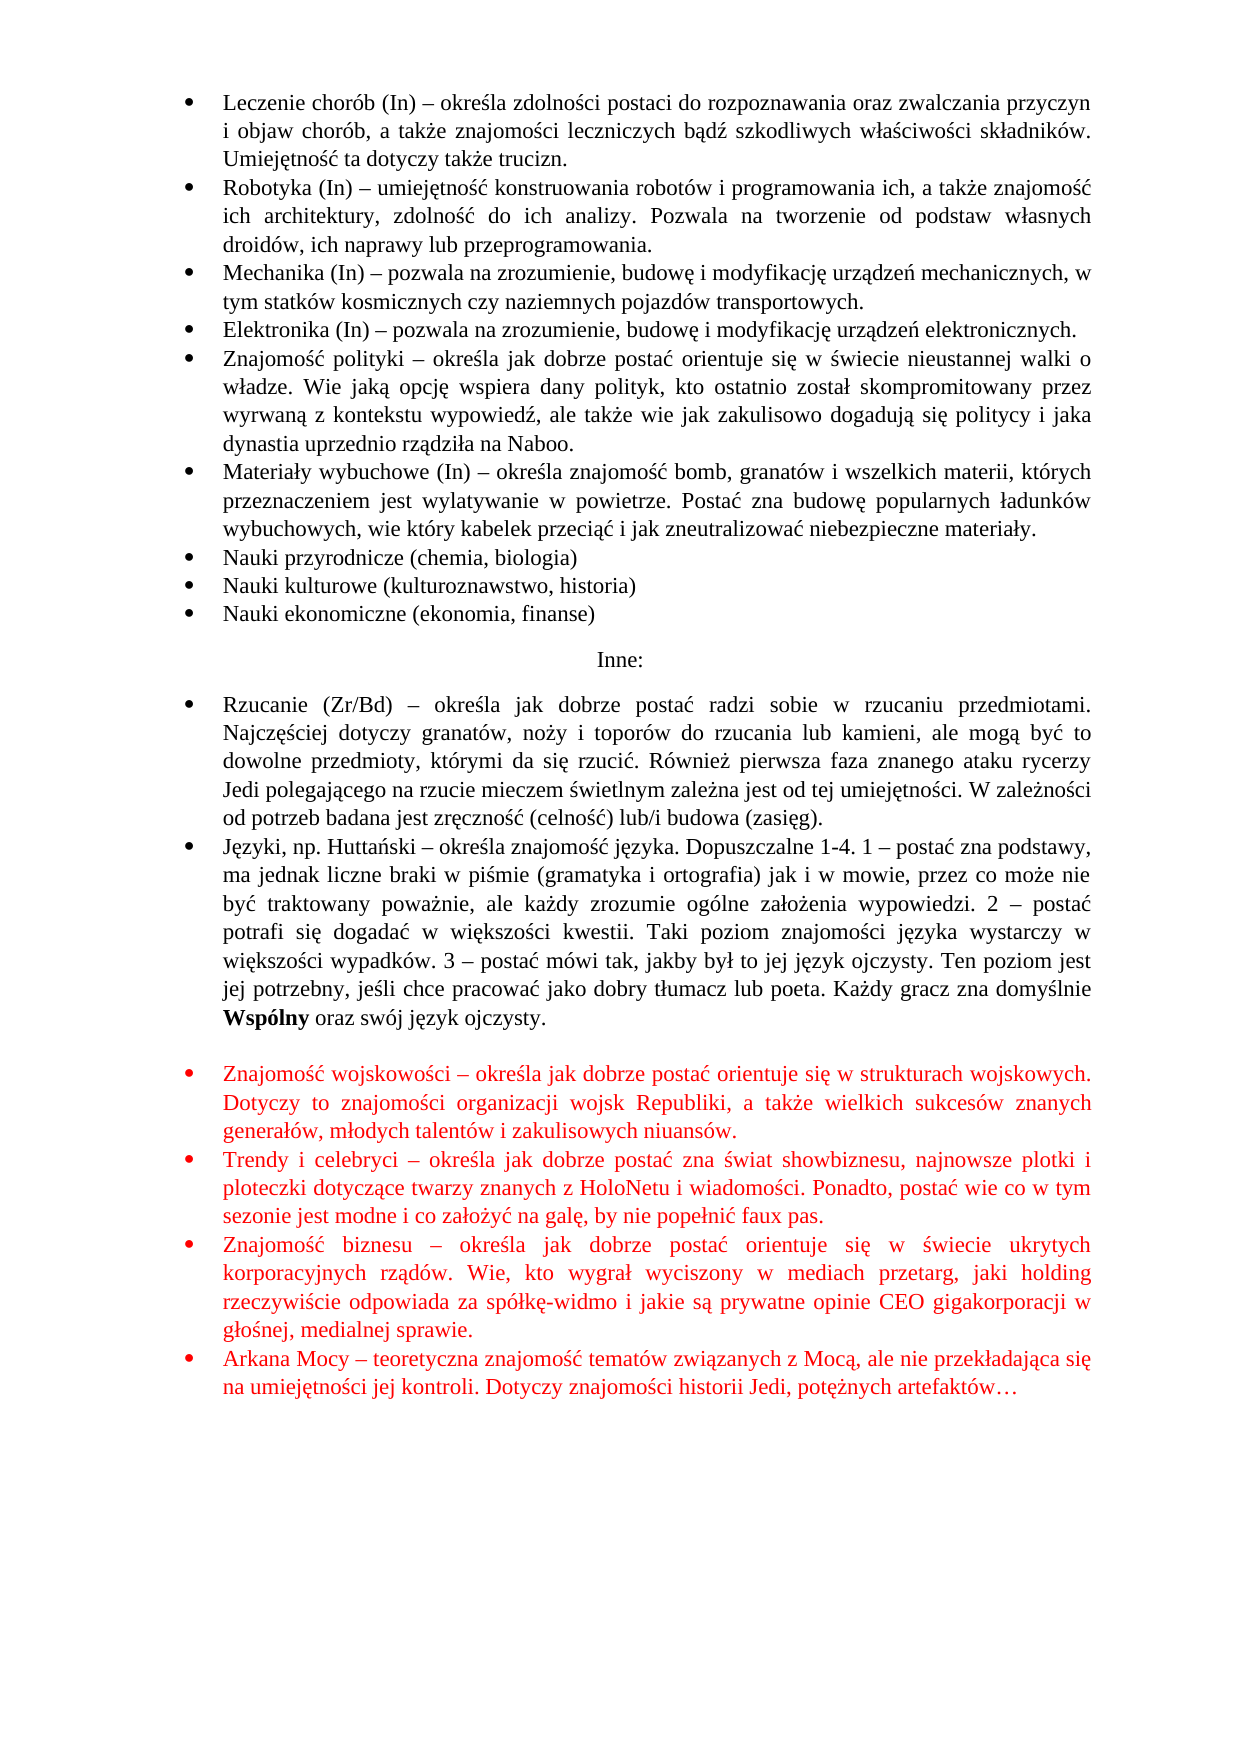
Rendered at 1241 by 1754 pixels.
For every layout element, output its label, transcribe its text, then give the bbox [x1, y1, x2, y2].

list Arkana Mocy – teoretyczna znajomość tematów związanych z Mocą, ale nie przekładająca się na umiejętności jej kontroli. Dotyczy znajomości historii Jedi, potężnych artefaktów… [185, 1345, 1093, 1399]
list Znajomość wojskowości – określa jak dobrze postać orientuje się w strukturach wojskowych. Dotyczy to znajomości organizacji wojsk Republiki, a także wielkich sukcesów znanych generałów, młodych talentów i zakulisowych niuansów. [185, 1060, 1093, 1144]
list Mechanika (In) – pozwala na zrozumienie, budowę i modyfikację urządzeń mechanicznych, w tym statków kosmicznych czy naziemnych pojazdów transportowych. [185, 259, 1093, 314]
list Rzucanie (Zr/Bd) – określa jak dobrze postać radzi sobie w rzucaniu przedmiotami. Najczęściej dotyczy granatów, noży i toporów do rzucania lub kamieni, ale mogą być to dowolne przedmioty, którymi da się rzucić. Również pierwsza faza znanego ataku rycerzy Jedi polegającego na rzucie mieczem świetlnym zależna jest od tej umiejętności. W zależności od potrzeb badana jest zręczność (celność) lub/i budowa (zasięg). [185, 691, 1093, 831]
list Trendy i celebryci – określa jak dobrze postać zna świat showbiznesu, najnowsze plotki i ploteczki dotyczące twarzy znanych z HoloNetu i wiadomości. Ponadto, postać wie co w tym sezonie jest modne i co założyć na galę, by nie popełnić faux pas. [185, 1146, 1093, 1229]
list Materiały wybuchowe (In) – określa znajomość bomb, granatów i wszelkich materii, których przeznaczeniem jest wylatywanie w powietrze. Postać zna budowę popularnych ładunków wybuchowych, wie który kabelek przeciąć i jak zneutralizować niebezpieczne materiały. [185, 458, 1093, 542]
list Leczenie chorób (In) – określa zdolności postaci do rozpoznawania oraz zwalczania przyczyn i objaw chorób, a także znajomości leczniczych bądź szkodliwych właściwości składników. Umiejętność ta dotyczy także trucizn. [185, 89, 1093, 172]
list Nauki kulturowe (kulturoznawstwo, historia) [185, 572, 1093, 598]
list Znajomość biznesu – określa jak dobrze postać orientuje się w świecie ukrytych korporacyjnych rządów. Wie, kto wygrał wyciszony w mediach przetarg, jaki holding rzeczywiście odpowiada za spółkę-widmo i jakie są prywatne opinie CEO gigakorporacji w głośnej, medialnej sprawie. [185, 1231, 1093, 1343]
text Inne: [148, 646, 1093, 672]
list Nauki przyrodnicze (chemia, biologia) [185, 544, 1093, 570]
list Robotyka (In) – umiejętność konstruowania robotów i programowania ich, a także znajomość ich architektury, zdolność do ich analizy. Pozwala na tworzenie od podstaw własnych droidów, ich naprawy lub przeprogramowania. [185, 174, 1093, 257]
list Nauki ekonomiczne (ekonomia, finanse) [185, 601, 1093, 627]
list Znajomość polityki – określa jak dobrze postać orientuje się w świecie nieustannej walki o władze. Wie jaką opcję wspiera dany polityk, kto ostatnio został skompromitowany przez wyrwaną z kontekstu wypowiedź, ale także wie jak zakulisowo dogadują się politycy i jaka dynastia uprzednio rządziła na Naboo. [185, 344, 1093, 456]
list Języki, np. Huttański – określa znajomość języka. Dopuszczalne 1-4. 1 – postać zna podstawy, ma jednak liczne braki w piśmie (gramatyka i ortografia) jak i w mowie, przez co może nie być traktowany poważnie, ale każdy zrozumie ogólne założenia wypowiedzi. 2 – postać potrafi się dogadać w większości kwestii. Taki poziom znajomości języka wystarczy w większości wypadków. 3 – postać mówi tak, jakby był to jej język ojczysty. Ten poziom jest jej potrzebny, jeśli chce pracować jako dobry tłumacz lub poeta. Każdy gracz zna domyślnie Wspólny oraz swój język ojczysty. [185, 833, 1093, 1030]
list Elektronika (In) – pozwala na zrozumienie, budowę i modyfikację urządzeń elektronicznych. [185, 316, 1093, 342]
